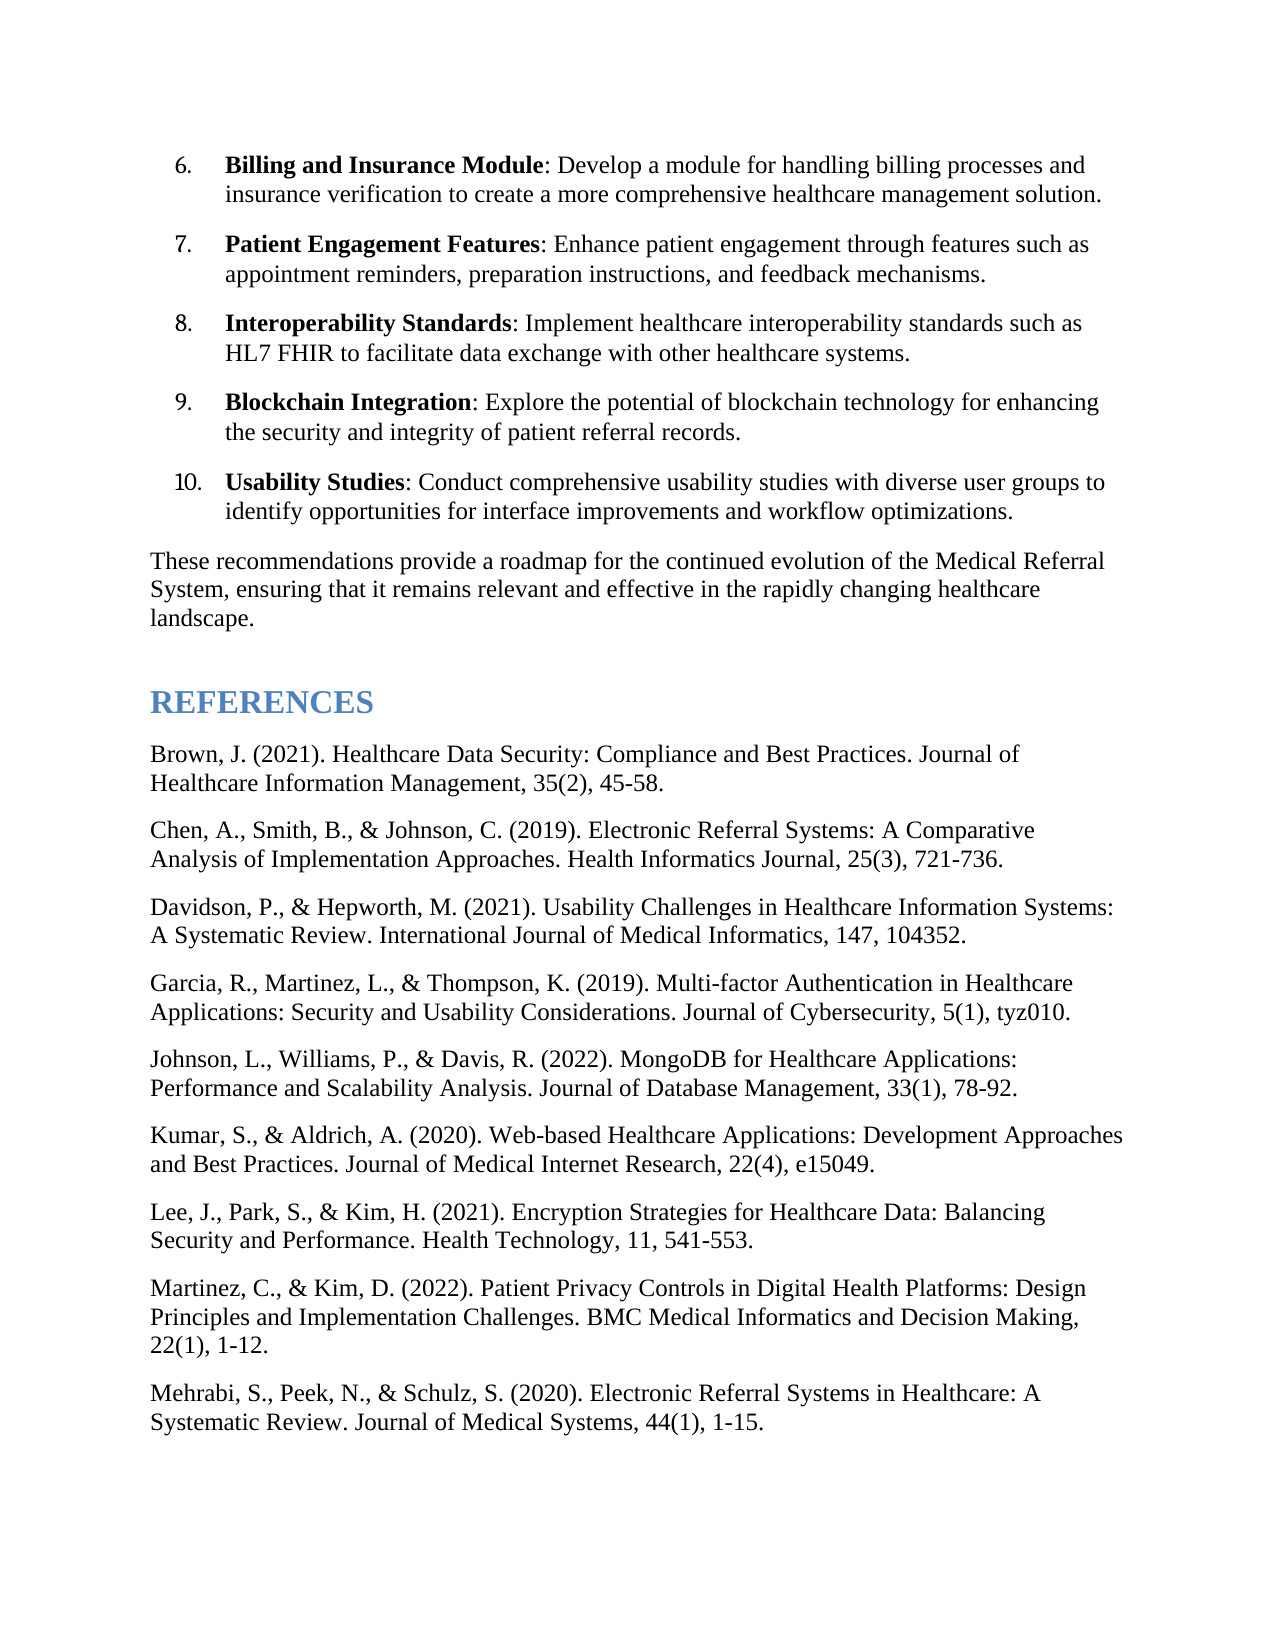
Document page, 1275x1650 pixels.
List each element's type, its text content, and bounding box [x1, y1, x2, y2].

text These recommendations provide a roadmap for the continued evolution of the Medical Referral System, ensuring that it remains relevant and effective in the rapidly changing healthcare landscape. [150, 546, 1125, 632]
list Patient Engagement Features: Enhance patient engagement through features such as appointment reminders, preparation instructions, and feedback mechanisms. [175, 229, 1125, 287]
text Brown, J. (2021). Healthcare Data Security: Compliance and Best Practices. Journal of Healthcare Information Management, 35(2), 45-58. [150, 739, 1125, 797]
text Mehrabi, S., Peek, N., & Schulz, S. (2020). Electronic Referral Systems in Healthcare: A Systematic Review. Journal of Medical Systems, 44(1), 1-15. [150, 1378, 1125, 1435]
list Billing and Insurance Module: Develop a module for handling billing processes and insurance verification to create a more comprehensive healthcare management solution. [175, 150, 1125, 208]
text Davidson, P., & Hepworth, M. (2021). Usability Challenges in Healthcare Information Systems: A Systematic Review. International Journal of Medical Informatics, 147, 104352. [150, 892, 1125, 949]
list Interoperability Standards: Implement healthcare interoperability standards such as HL7 FHIR to facilitate data exchange with other healthcare systems. [175, 308, 1125, 367]
list Usability Studies: Conduct comprehensive usability studies with diverse user groups to identify opportunities for interface improvements and workflow optimizations. [175, 467, 1125, 525]
text Lee, J., Park, S., & Kim, H. (2021). Encryption Strategies for Healthcare Data: Balancing Security and Performance. Health Technology, 11, 541-553. [150, 1197, 1125, 1254]
text Chen, A., Smith, B., & Johnson, C. (2019). Electronic Referral Systems: A Comparative Analysis of Implementation Approaches. Health Informatics Journal, 25(3), 721-736. [150, 815, 1125, 873]
subtitle REFERENCES [150, 682, 1125, 720]
list Blockchain Integration: Explore the potential of blockchain technology for enhancing the security and integrity of patient referral records. [175, 387, 1125, 446]
text Garcia, R., Martinez, L., & Thompson, K. (2019). Multi-factor Authentication in Healthcare Applications: Security and Usability Considerations. Journal of Cybersecurity, 5(1), tyz010. [150, 968, 1125, 1025]
text Johnson, L., Williams, P., & Davis, R. (2022). MongoDB for Healthcare Applications: Performance and Scalability Analysis. Journal of Database Management, 33(1), 78-92. [150, 1044, 1125, 1102]
text Kumar, S., & Aldrich, A. (2020). Web-based Healthcare Applications: Development Approaches and Best Practices. Journal of Medical Internet Research, 22(4), e15049. [150, 1120, 1125, 1178]
text Martinez, C., & Kim, D. (2022). Patient Privacy Controls in Digital Health Platforms: Design Principles and Implementation Challenges. BMC Medical Informatics and Decision Making, 22(1), 1-12. [150, 1273, 1125, 1359]
